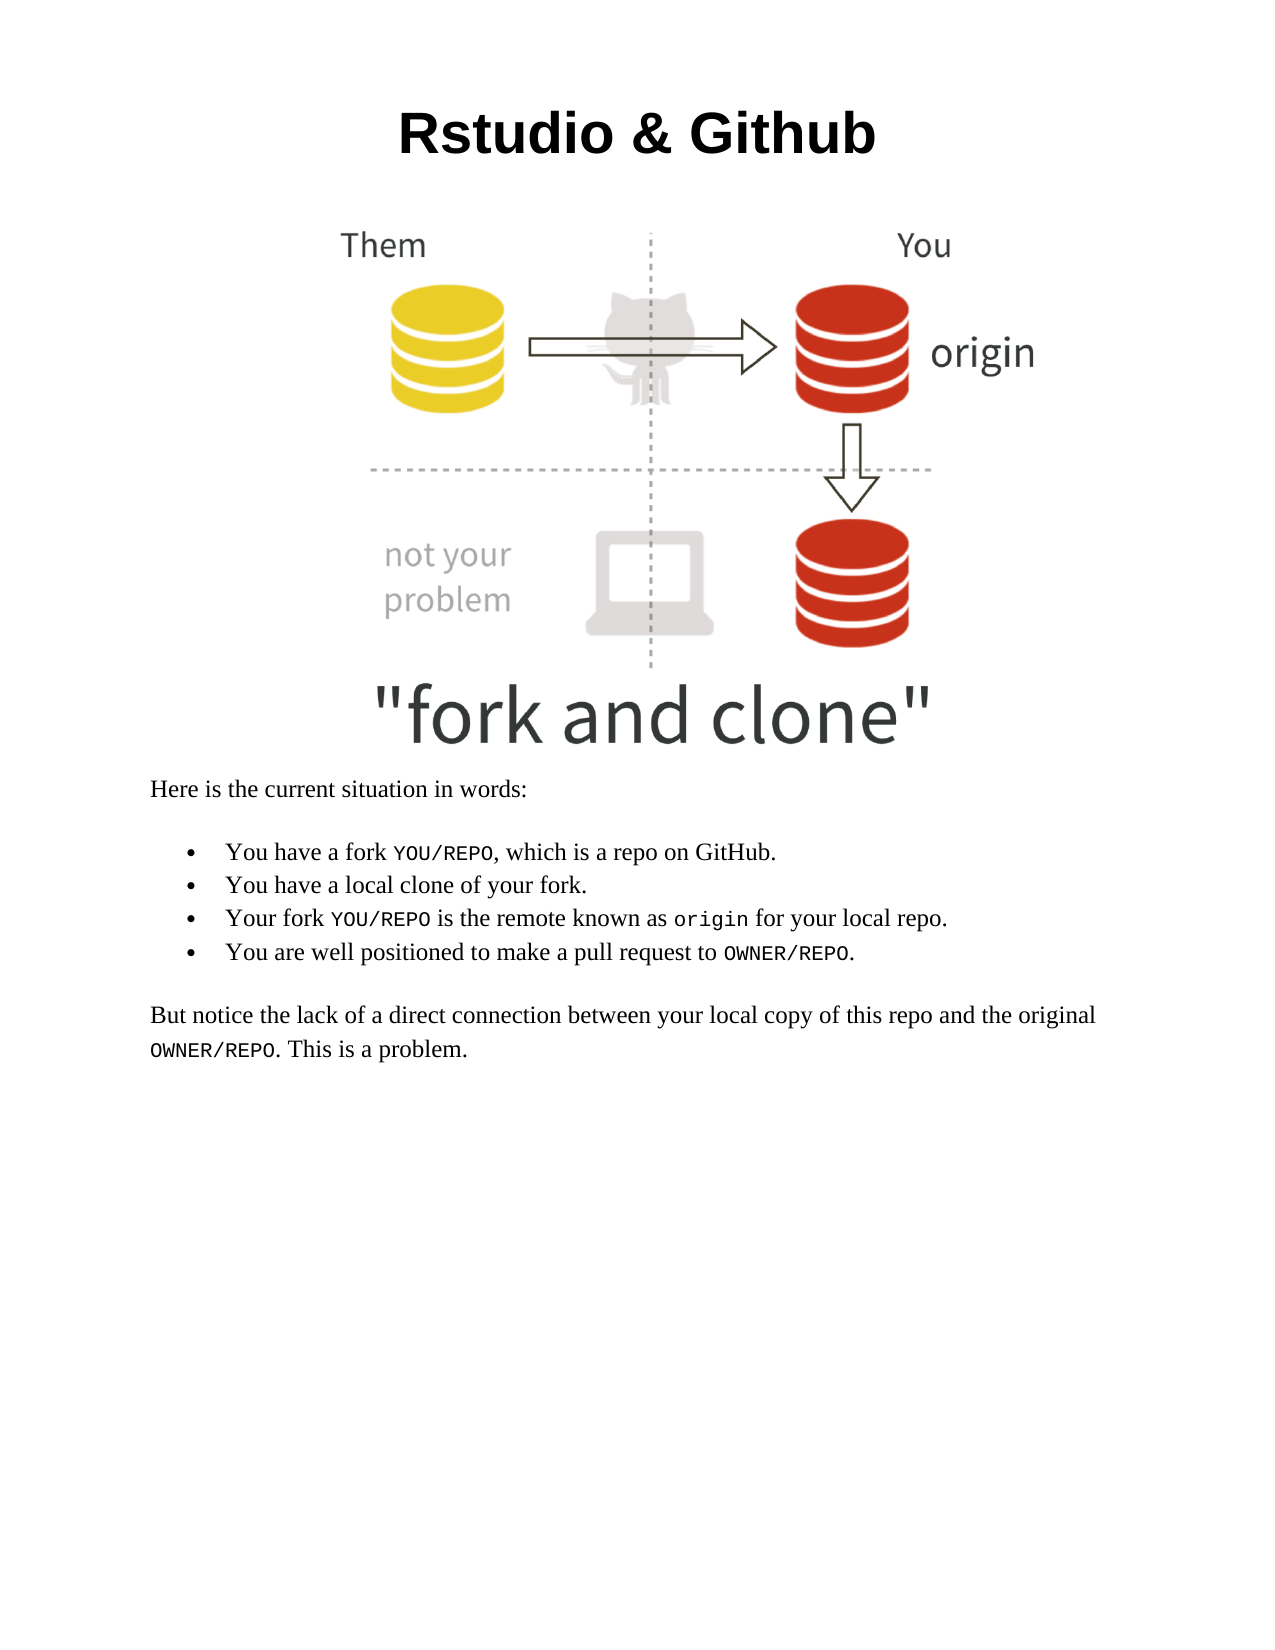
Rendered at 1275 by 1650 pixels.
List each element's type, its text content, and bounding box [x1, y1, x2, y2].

list You are well positioned to make a pull request to OWNER/REPO. [187, 937, 1125, 967]
text Here is the current situation in words: [150, 771, 1125, 803]
list Your fork YOU/REPO is the remote known as origin for your local repo. [187, 903, 1125, 933]
list You have a fork YOU/REPO, which is a repo on GitHub. [187, 837, 1125, 866]
text But notice the lack of a direct connection between your local copy of this repo and the original OWNER/REPO. This is a problem. [150, 1001, 1125, 1063]
picture [150, 206, 1155, 771]
list You have a local clone of your fork. [187, 871, 1125, 899]
